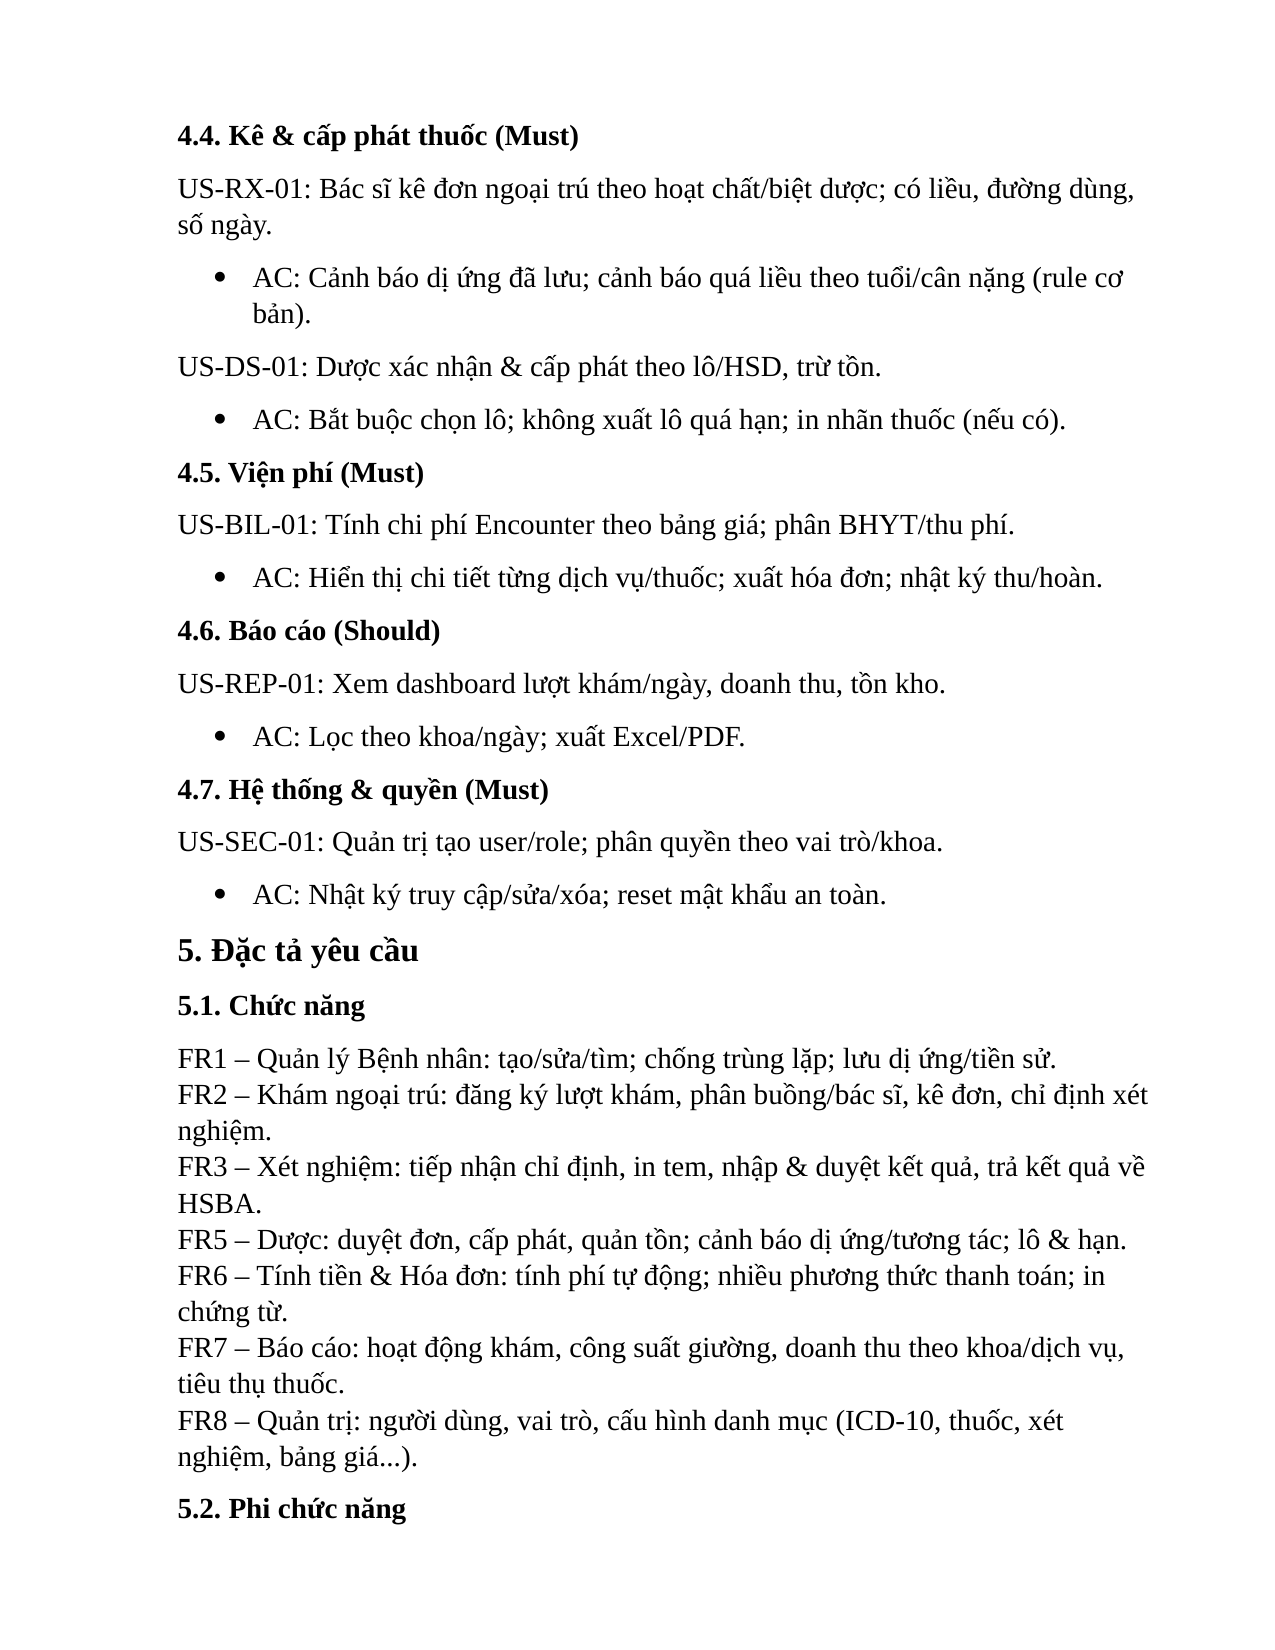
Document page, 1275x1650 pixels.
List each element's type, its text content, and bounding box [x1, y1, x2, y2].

list AC: Cảnh báo dị ứng đã lưu; cảnh báo quá liều theo tuổi/cân nặng (rule cơ bản). [215, 260, 1157, 330]
text US-SEC-01: Quản trị tạo user/role; phân quyền theo vai trò/khoa. [177, 824, 1157, 858]
text US-REP-01: Xem dashboard lượt khám/ngày, doanh thu, tồn kho. [177, 666, 1157, 699]
list AC: Hiển thị chi tiết từng dịch vụ/thuốc; xuất hóa đơn; nhật ký thu/hoàn. [215, 560, 1157, 594]
text US-RX-01: Bác sĩ kê đơn ngoại trú theo hoạt chất/biệt dược; có liều, đường dùng, số ngày. [177, 171, 1157, 241]
list AC: Lọc theo khoa/ngày; xuất Excel/PDF. [215, 719, 1157, 752]
list AC: Nhật ký truy cập/sửa/xóa; reset mật khẩu an toàn. [215, 877, 1157, 911]
text FR1 – Quản lý Bệnh nhân: tạo/sửa/tìm; chống trùng lặp; lưu dị ứng/tiền sử. FR2 – Khám ngoại trú: đăng ký lượt khám, phân buồng/bác sĩ, kê đơn, chỉ định xét nghiệm. FR3 – Xét nghiệm: tiếp nhận chỉ định, in tem, nhập & duyệt kết quả, trả kết quả về HSBA. FR5 – Dược: duyệt đơn, cấp phát, quản tồn; cảnh báo dị ứng/tương tác; lô & hạn. FR6 – Tính tiền & Hóa đơn: tính phí tự động; nhiều phương thức thanh toán; in chứng từ. FR7 – Báo cáo: hoạt động khám, công suất giường, doanh thu theo khoa/dịch vụ, tiêu thụ thuốc. FR8 – Quản trị: người dùng, vai trò, cấu hình danh mục (ICD-10, thuốc, xét nghiệm, bảng giá...). [177, 1041, 1157, 1472]
text 4.7. Hệ thống & quyền (Must) [177, 772, 1157, 805]
text 5.1. Chức năng [177, 988, 1157, 1022]
text 5. Đặc tả yêu cầu [177, 930, 1157, 969]
text 4.4. Kê & cấp phát thuốc (Must) [177, 118, 1157, 152]
text 4.5. Viện phí (Must) [177, 455, 1157, 488]
text US-DS-01: Dược xác nhận & cấp phát theo lô/HSD, trừ tồn. [177, 349, 1157, 382]
text 5.2. Phi chức năng [177, 1492, 1157, 1525]
text US-BIL-01: Tính chi phí Encounter theo bảng giá; phân BHYT/thu phí. [177, 507, 1157, 541]
list AC: Bắt buộc chọn lô; không xuất lô quá hạn; in nhãn thuốc (nếu có). [215, 402, 1157, 435]
text 4.6. Báo cáo (Should) [177, 613, 1157, 647]
